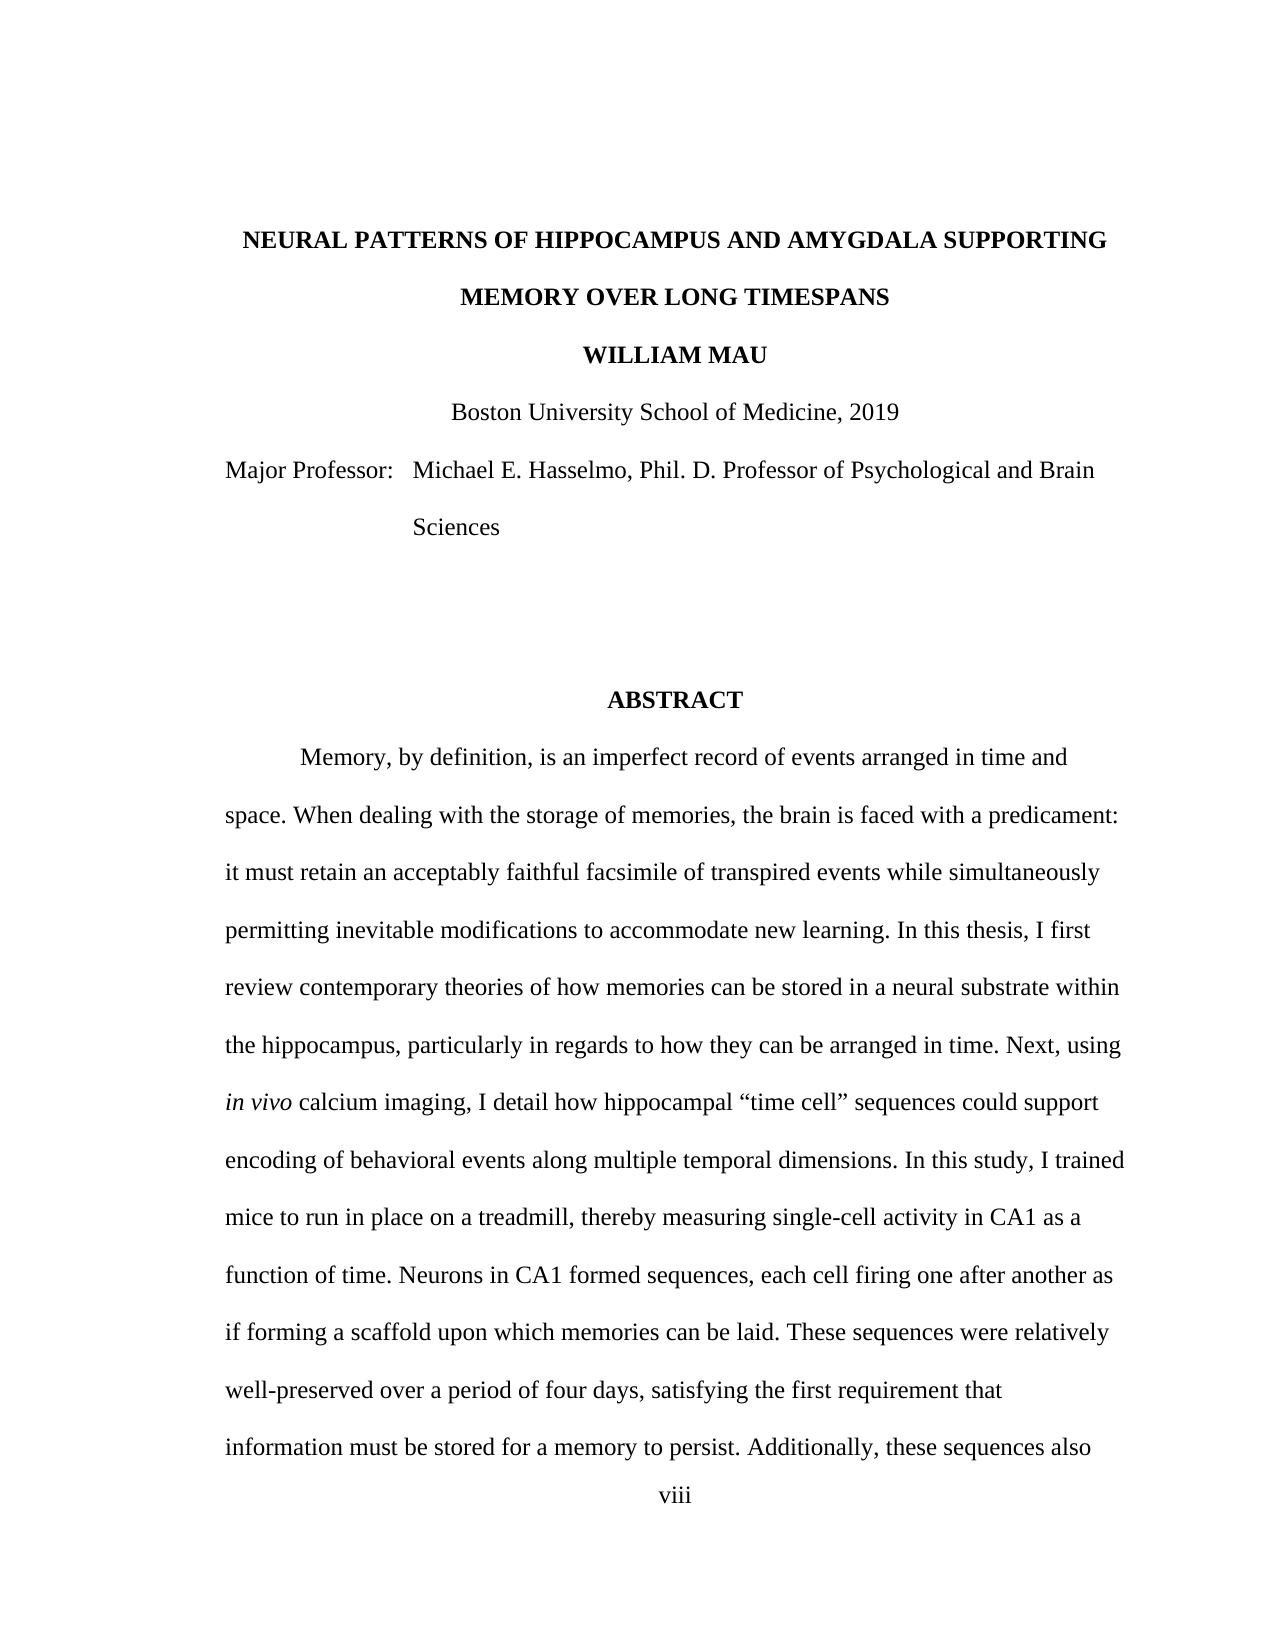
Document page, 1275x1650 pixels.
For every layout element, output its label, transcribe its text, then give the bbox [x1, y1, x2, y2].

text WILLIAM MAU [225, 340, 1125, 369]
text NEURAL PATTERNS OF HIPPOCAMPUS AND AMYGDALA SUPPORTING MEMORY OVER LONG TIMESPANS [225, 225, 1125, 311]
subtitle ABSTRACT [225, 685, 1125, 714]
text Boston University School of Medicine, 2019 [225, 397, 1125, 426]
text Major Professor: Michael E. Hasselmo, Phil. D. Professor of Psychological and Brain Sciences [225, 455, 1125, 541]
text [225, 742, 1125, 1461]
